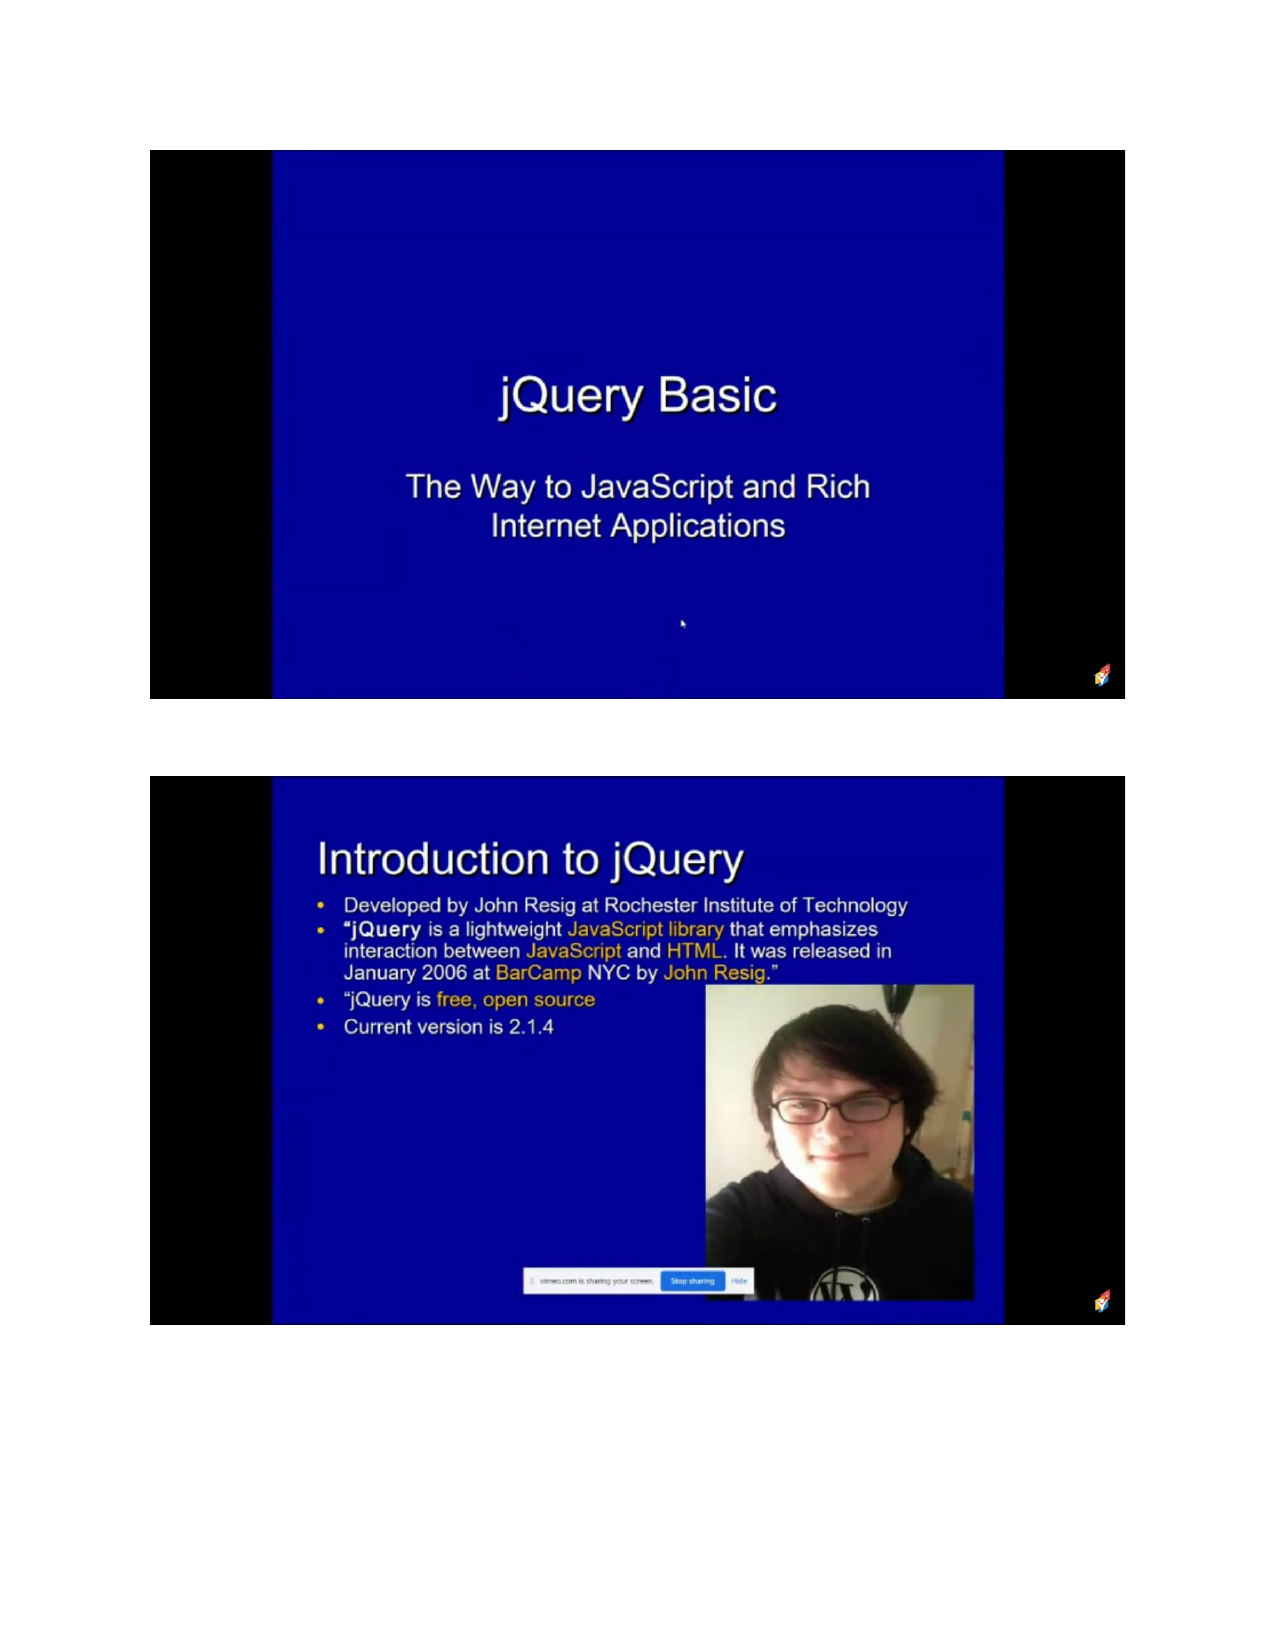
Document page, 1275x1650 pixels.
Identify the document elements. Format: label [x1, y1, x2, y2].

picture [150, 776, 1125, 1325]
picture [150, 150, 1125, 699]
